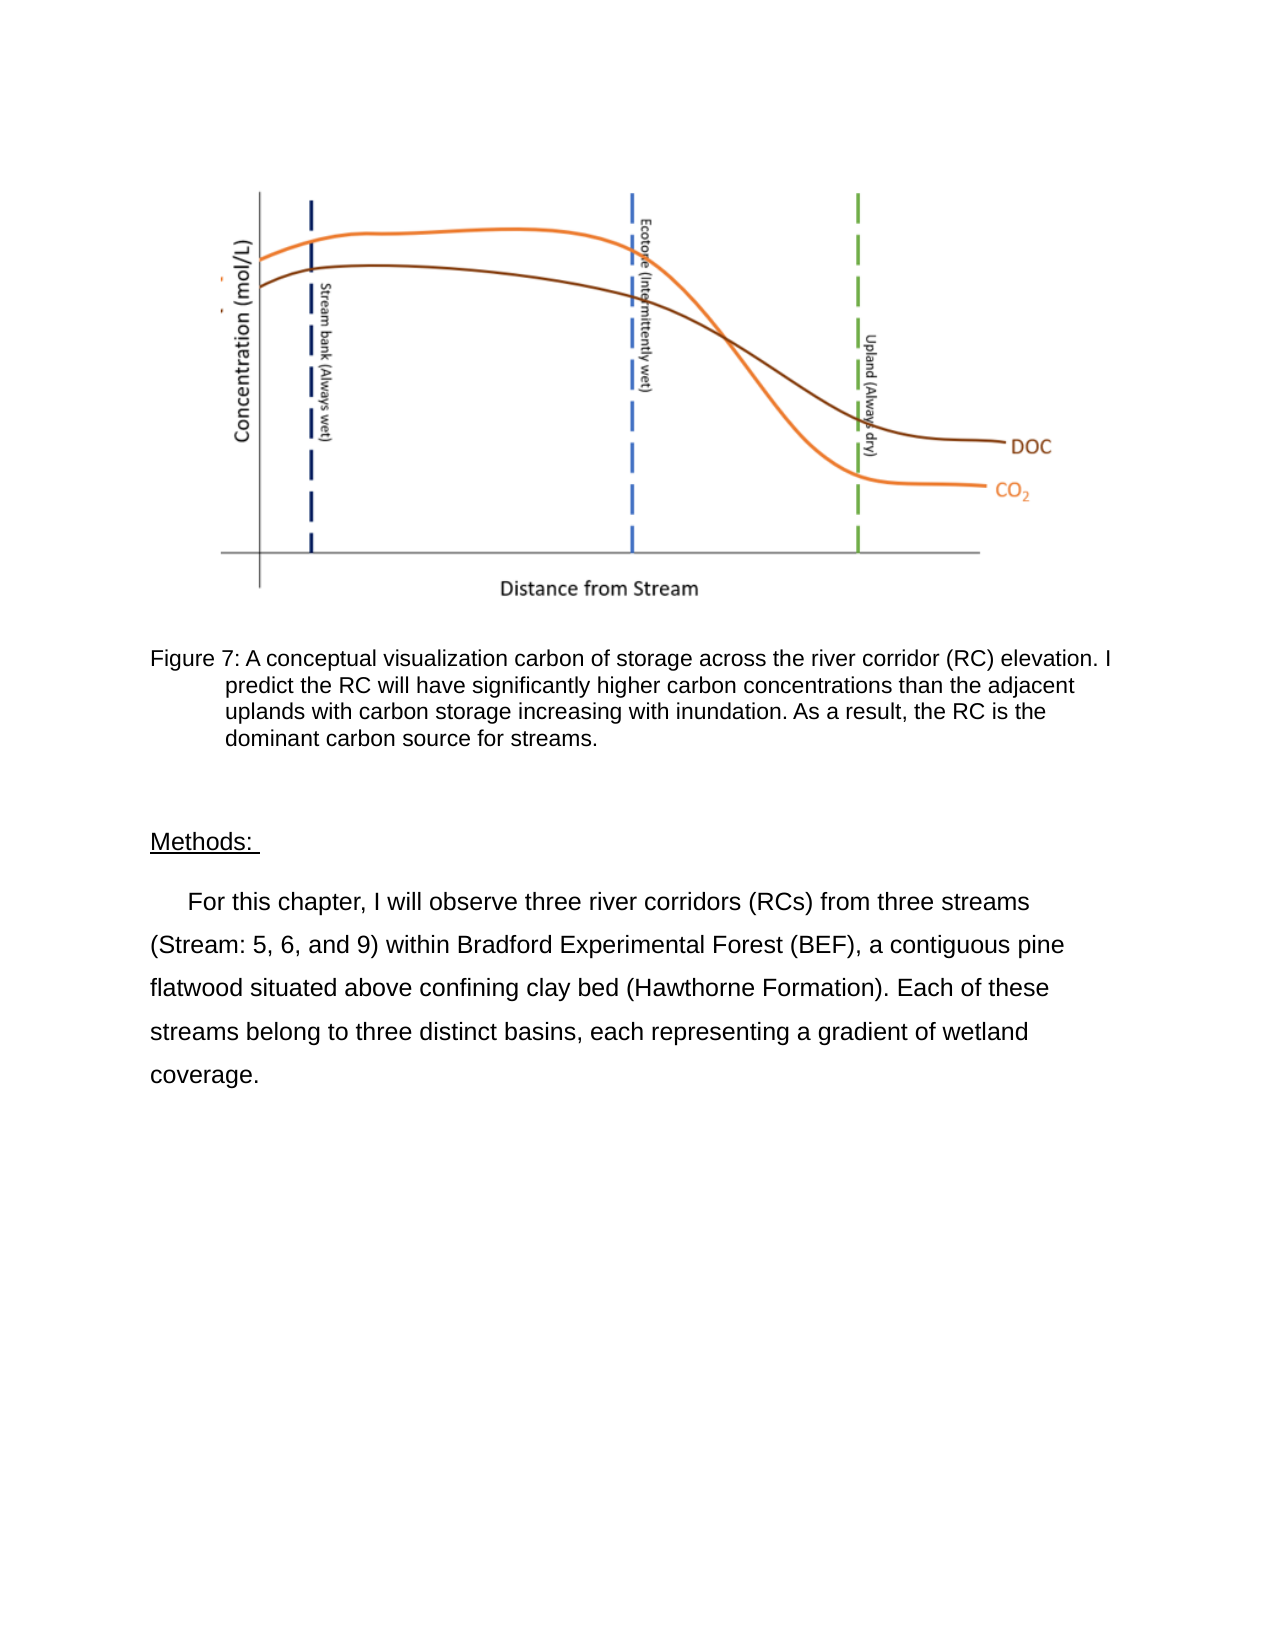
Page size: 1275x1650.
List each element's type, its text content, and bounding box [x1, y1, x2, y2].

text For this chapter, I will observe three river corridors (RCs) from three streams (Stream: 5, 6, and 9) within Bradford Experimental Forest (BEF), a contiguous pine flatwood situated above confining clay bed (Hawthorne Formation). Each of these streams belong to three distinct basins, each representing a gradient of wetland coverage. [150, 887, 1125, 1088]
text Methods: [150, 827, 1125, 856]
text Figure 7: A conceptual visualization carbon of storage across the river corridor (RC) elevation. I predict the RC will have significantly higher carbon concentrations than the adjacent uplands with carbon storage increasing with inundation. As a result, the RC is the dominant carbon source for streams. [150, 645, 1125, 751]
picture [194, 150, 1082, 612]
